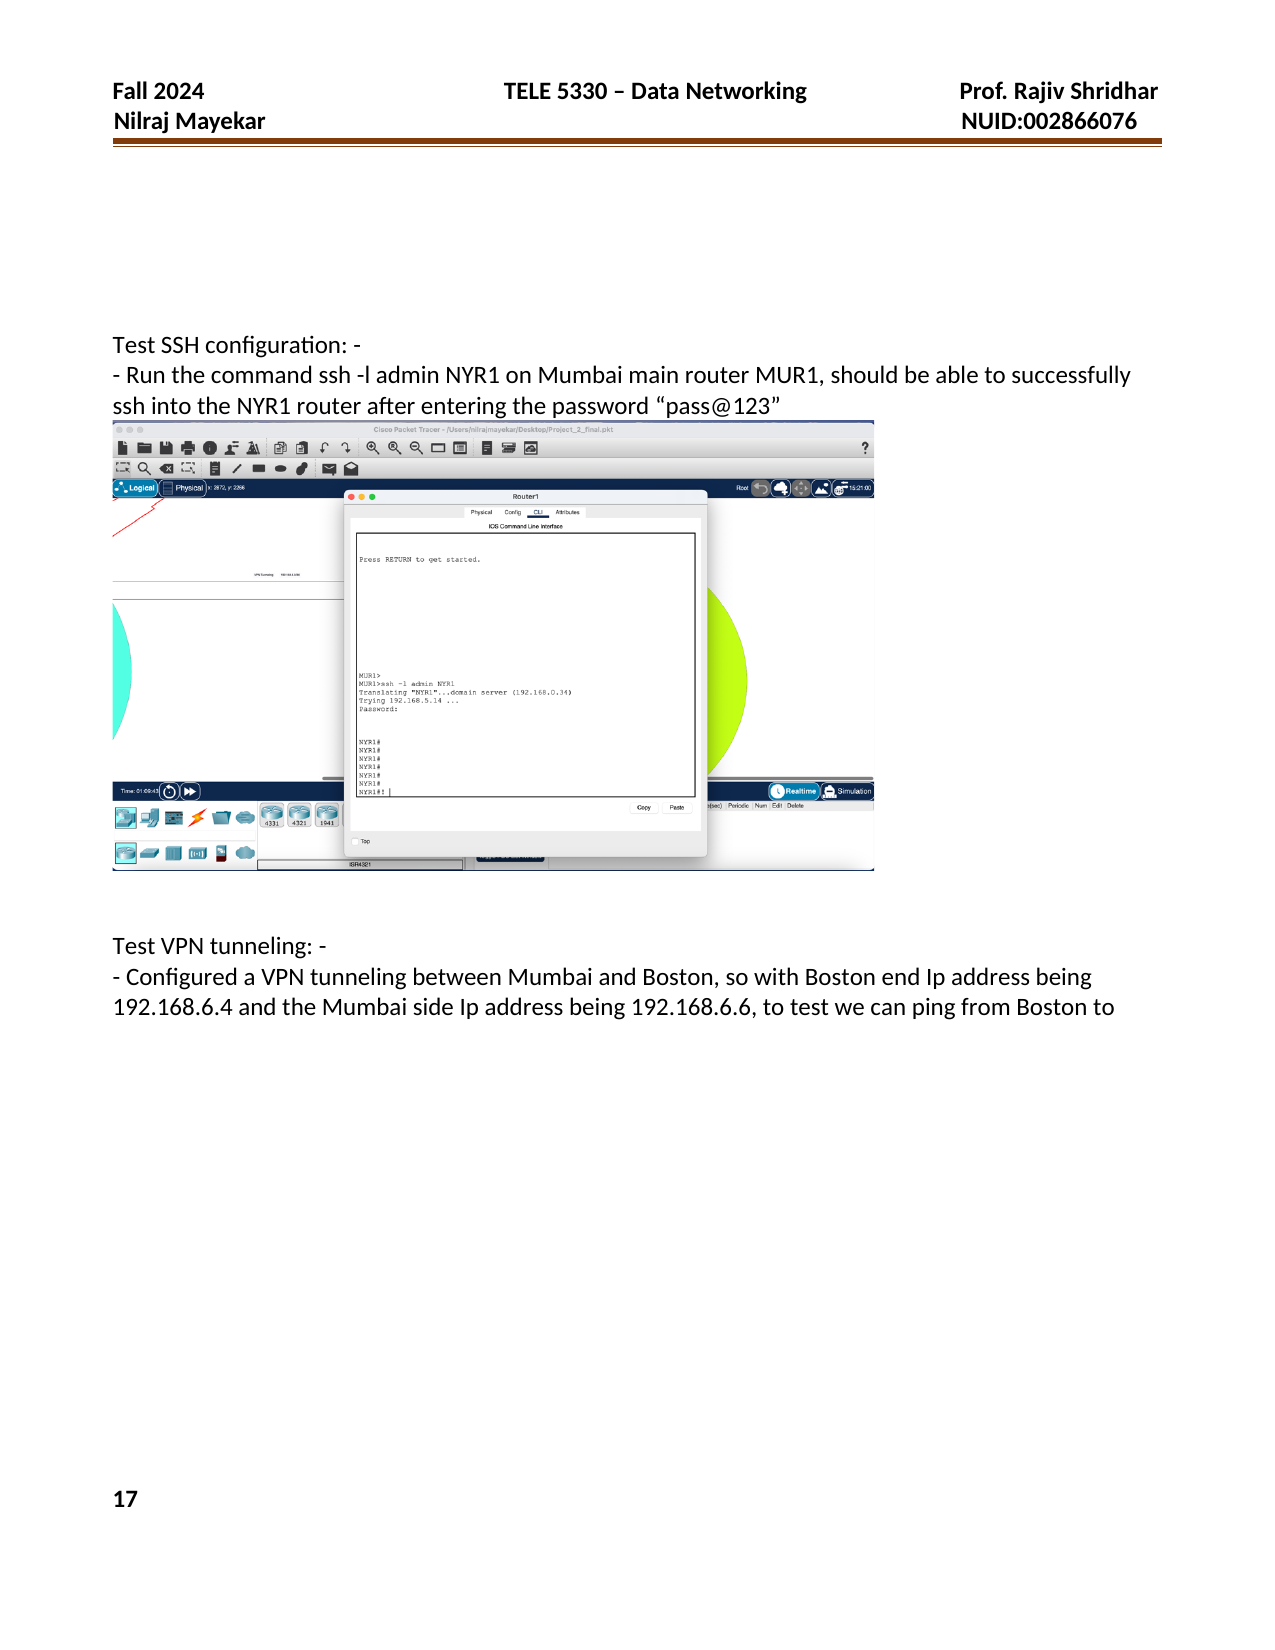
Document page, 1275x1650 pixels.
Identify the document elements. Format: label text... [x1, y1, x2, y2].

text Test VPN tunneling: - - Configured a VPN tunneling between Mumbai and Boston, so with Boston end Ip address being 192.168.6.4 and the Mumbai side Ip address being 192.168.6.6, to test we can ping from Boston to Mumbai from the end devices to the end ip and the result should be as below [112, 900, 1162, 1022]
picture [134, 486, 154, 491]
picture [112, 420, 875, 871]
